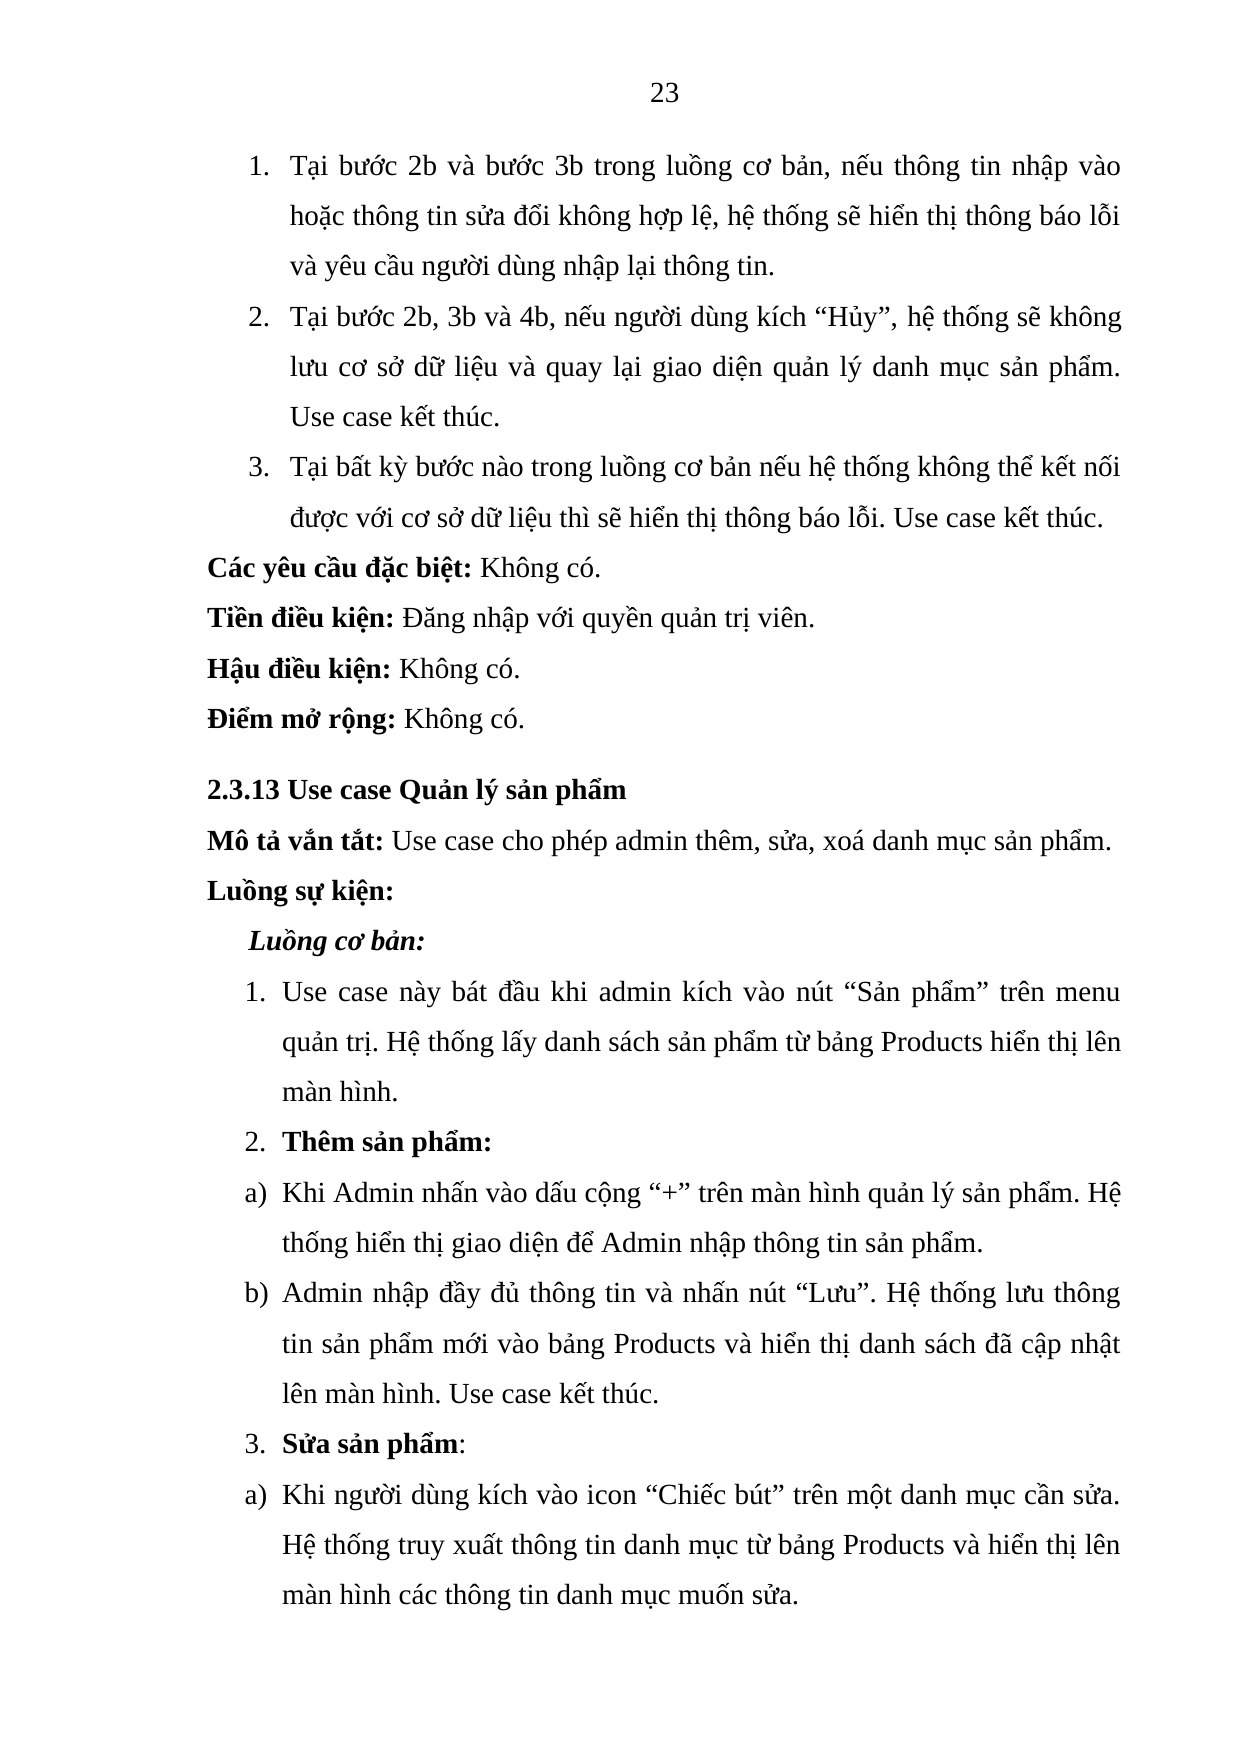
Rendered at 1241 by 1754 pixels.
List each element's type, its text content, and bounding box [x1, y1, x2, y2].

text Mô tả vắn tắt: Use case cho phép admin thêm, sửa, xoá danh mục sản phẩm. [207, 823, 1122, 856]
text Các yêu cầu đặc biệt: Không có. [207, 550, 1122, 584]
list Thêm sản phẩm: [244, 1124, 1122, 1158]
text Luồng cơ bản: [248, 923, 1122, 957]
subtitle Use case Quản lý sản phẩm [207, 772, 1122, 806]
text Luồng sự kiện: [207, 873, 1122, 907]
list Admin nhập đầy đủ thông tin và nhấn nút “Lưu”. Hệ thống lưu thông tin sản phẩm mới vào bảng Products và hiển thị danh sách đã cập nhật lên màn hình. Use case kết thúc. [244, 1276, 1122, 1410]
list Khi Admin nhấn vào dấu cộng “+” trên màn hình quản lý sản phẩm. Hệ thống hiển thị giao diện để Admin nhập thông tin sản phẩm. [244, 1175, 1122, 1259]
list Khi người dùng kích vào icon “Chiếc bút” trên một danh mục cần sửa. Hệ thống truy xuất thông tin danh mục từ bảng Products và hiển thị lên màn hình các thông tin danh mục muốn sửa. [244, 1477, 1122, 1611]
text Tiền điều kiện: Đăng nhập với quyền quản trị viên. [207, 601, 1122, 634]
list Tại bước 2b, 3b và 4b, nếu người dùng kích “Hủy”, hệ thống sẽ không lưu cơ sở dữ liệu và quay lại giao diện quản lý danh mục sản phẩm. Use case kết thúc. [248, 299, 1122, 433]
text Hậu điều kiện: Không có. [207, 651, 1122, 684]
text Điểm mở rộng: Không có. [207, 701, 1122, 735]
list Use case này bát đầu khi admin kích vào nút “Sản phẩm” trên menu quản trị. Hệ thống lấy danh sách sản phẩm từ bảng Products hiển thị lên màn hình. [244, 974, 1122, 1108]
list Sửa sản phẩm: [244, 1426, 1122, 1460]
list Tại bất kỳ bước nào trong luồng cơ bản nếu hệ thống không thể kết nối được với cơ sở dữ liệu thì sẽ hiển thị thông báo lỗi. Use case kết thúc. [248, 449, 1122, 533]
list Tại bước 2b và bước 3b trong luồng cơ bản, nếu thông tin nhập vào hoặc thông tin sửa đổi không hợp lệ, hệ thống sẽ hiển thị thông báo lỗi và yêu cầu người dùng nhập lại thông tin. [248, 148, 1122, 282]
